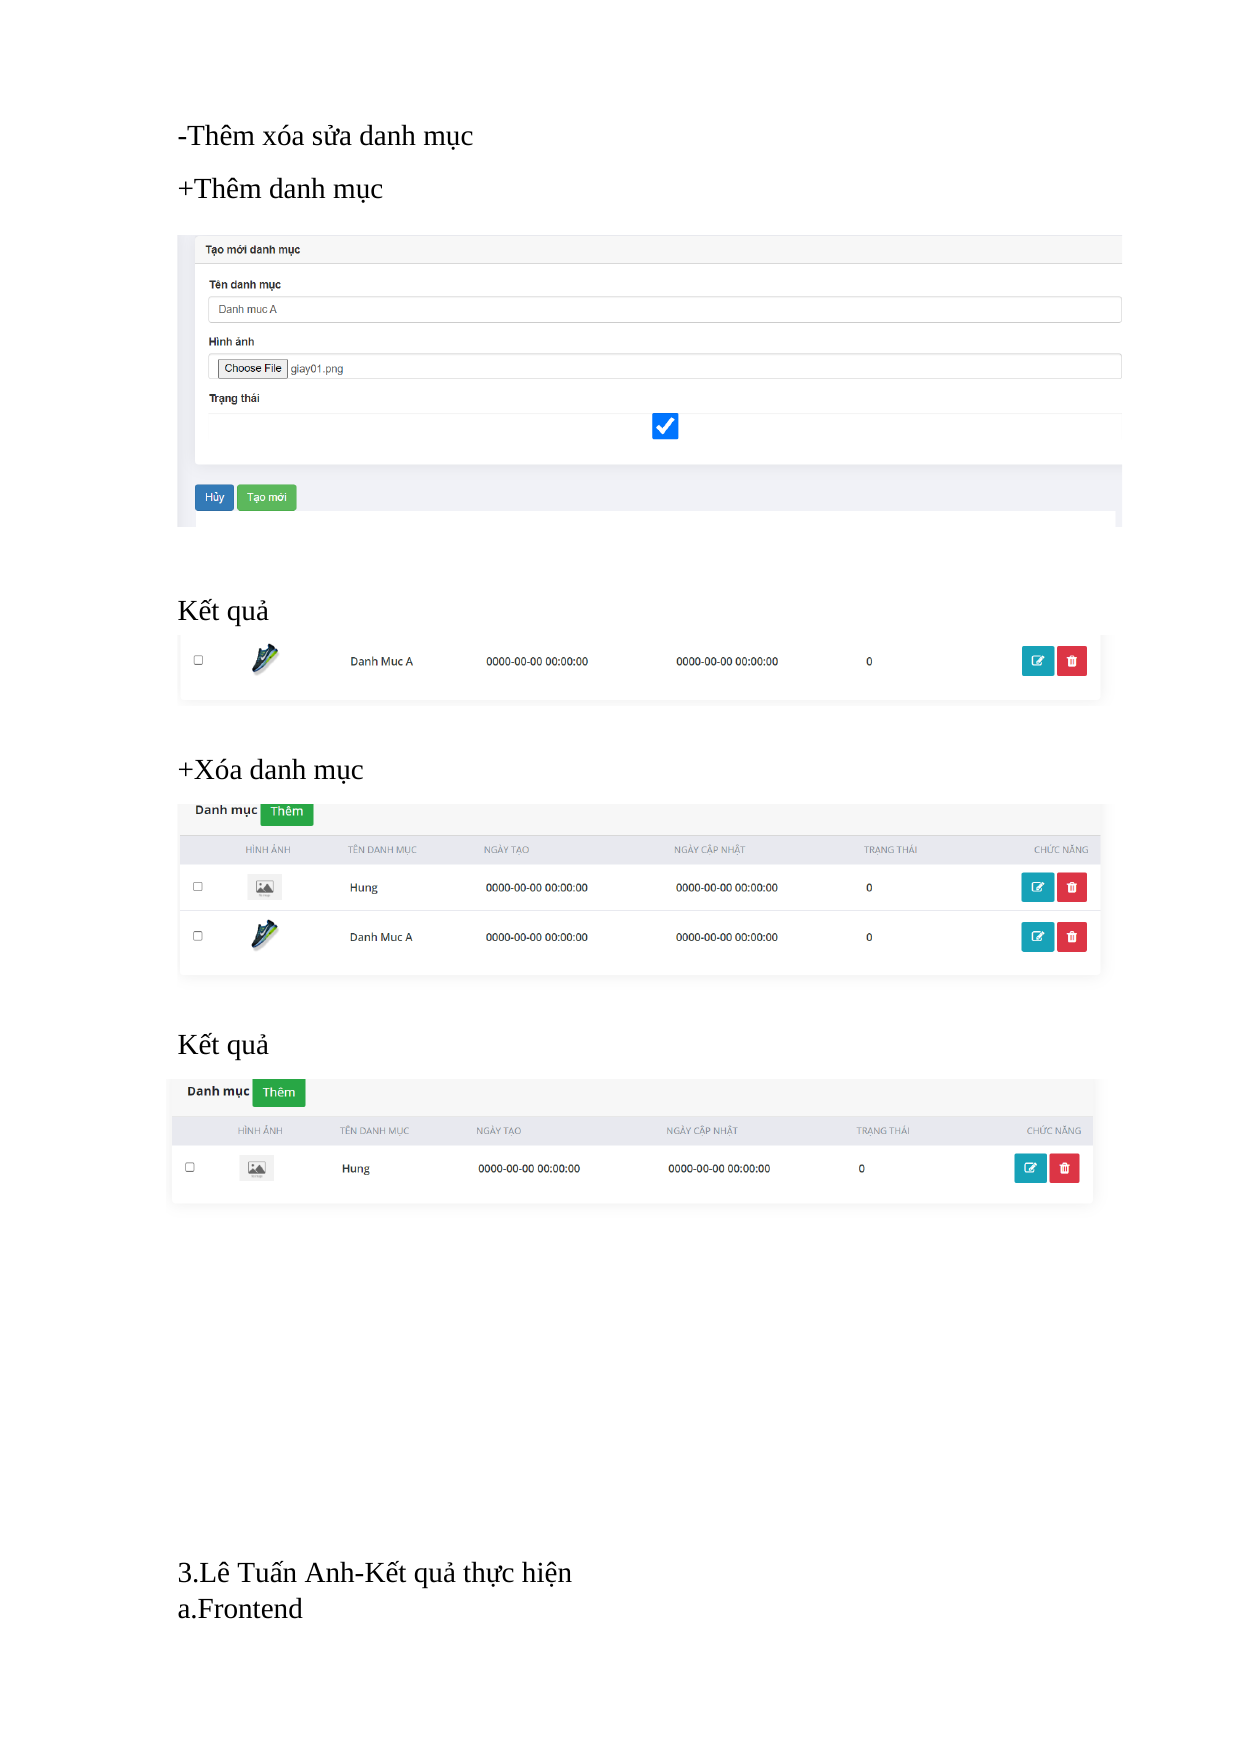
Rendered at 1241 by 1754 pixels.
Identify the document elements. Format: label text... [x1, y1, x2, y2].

picture [177, 635, 1123, 706]
text +Thêm danh mục [177, 171, 1122, 204]
text Kết quả [177, 593, 1122, 627]
text +Xóa danh mục [177, 752, 1122, 785]
text Kết quả [177, 1027, 1122, 1061]
subtitle 3.Lê Tuấn Anh-Kết quả thực hiện [177, 1555, 1122, 1589]
picture [177, 235, 1123, 527]
picture [177, 804, 1123, 1009]
picture [166, 1079, 1112, 1250]
text -Thêm xóa sửa danh mục [177, 118, 1122, 152]
text a.Frontend [177, 1591, 1122, 1625]
